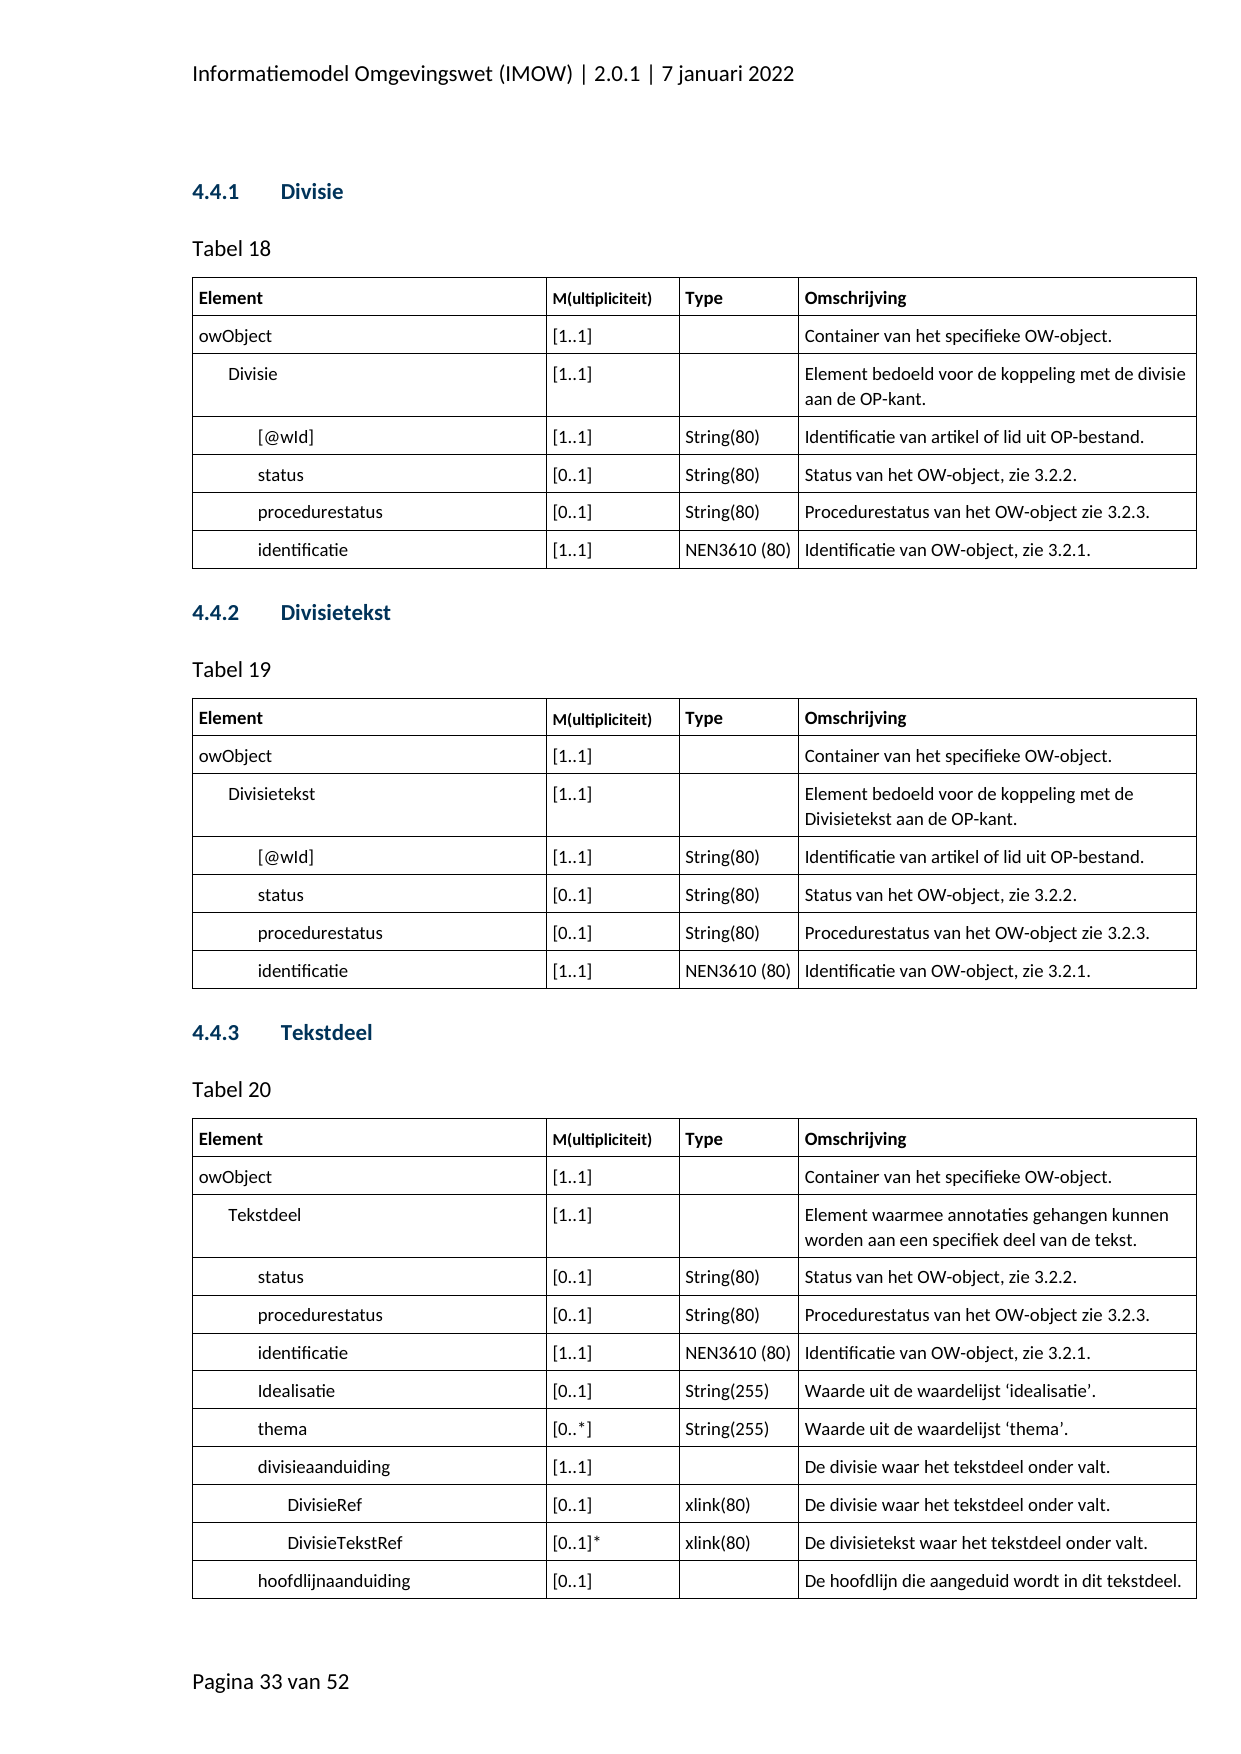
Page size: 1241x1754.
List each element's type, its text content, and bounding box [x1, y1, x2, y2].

table_cell [680, 354, 798, 416]
table_cell Procedurestatus van het OW-object zie 3.2.3. [799, 493, 1196, 529]
table_cell Container van het specifieke OW-object. [799, 1157, 1196, 1194]
table_cell Status van het OW-object, zie 3.2.2. [799, 455, 1196, 492]
table_cell String(255) [680, 1371, 798, 1408]
table_cell [0..1] [547, 913, 679, 950]
table_cell identificatie [193, 1334, 546, 1370]
table_cell [0..1] [547, 1371, 679, 1408]
table_cell xlink(80) [680, 1485, 798, 1522]
table_cell Identificatie van OW-object, zie 3.2.1. [799, 531, 1196, 567]
table_cell Container van het specifieke OW-object. [799, 316, 1196, 353]
table_cell String(255) [680, 1409, 798, 1446]
table_cell [1..1] [547, 1334, 679, 1370]
table_cell DivisieRef [193, 1485, 546, 1522]
table_cell Procedurestatus van het OW-object zie 3.2.3. [799, 1296, 1196, 1332]
table_cell owObject [193, 1157, 546, 1194]
table_cell divisieaanduiding [193, 1447, 546, 1484]
table_cell [680, 1157, 798, 1194]
table_cell String(80) [680, 455, 798, 492]
table_cell procedurestatus [193, 913, 546, 950]
table_cell String(80) [680, 837, 798, 874]
table_cell [1..1] [547, 1157, 679, 1194]
table_cell Idealisatie [193, 1371, 546, 1408]
table_cell Status van het OW-object, zie 3.2.2. [799, 1258, 1196, 1294]
table_cell procedurestatus [193, 1296, 546, 1332]
subtitle Divisie [192, 177, 1092, 205]
table_cell [1..1] [547, 951, 679, 988]
table_cell [0..1] [547, 493, 679, 529]
table_cell [680, 316, 798, 353]
table_cell [680, 736, 798, 773]
table_cell [1..1] [547, 1195, 679, 1257]
table_cell De divisietekst waar het tekstdeel onder valt. [799, 1523, 1196, 1560]
table_cell [1..1] [547, 1447, 679, 1484]
table_cell [680, 774, 798, 836]
table_cell String(80) [680, 493, 798, 529]
table_cell String(80) [680, 417, 798, 454]
table_header M(ultipliciteit) [547, 278, 679, 315]
table_cell [1..1] [547, 774, 679, 836]
table_cell [1..1] [547, 354, 679, 416]
table_cell [1..1] [547, 316, 679, 353]
table_header Omschrijving [799, 1119, 1196, 1156]
table_cell [0..1] [547, 1561, 679, 1598]
table_cell [1..1] [547, 531, 679, 567]
table_cell [@wId] [193, 417, 546, 454]
table_header Element [193, 1119, 546, 1156]
table_cell xlink(80) [680, 1523, 798, 1560]
table_header Omschrijving [799, 278, 1196, 315]
table_cell Waarde uit de waardelijst ‘idealisatie’. [799, 1371, 1196, 1408]
table_cell De divisie waar het tekstdeel onder valt. [799, 1447, 1196, 1484]
table_cell owObject [193, 316, 546, 353]
table_cell Identificatie van OW-object, zie 3.2.1. [799, 951, 1196, 988]
table_cell [680, 1195, 798, 1257]
table_cell owObject [193, 736, 546, 773]
table_cell identificatie [193, 951, 546, 988]
table_cell DivisieTekstRef [193, 1523, 546, 1560]
table_cell String(80) [680, 1258, 798, 1294]
table_header Element [193, 699, 546, 735]
table_header M(ultipliciteit) [547, 699, 679, 735]
table_cell Status van het OW-object, zie 3.2.2. [799, 875, 1196, 912]
table_cell Element bedoeld voor de koppeling met de divisie aan de OP-kant. [799, 354, 1196, 416]
table_header Type [680, 278, 798, 315]
table_cell [0..1] [547, 1258, 679, 1294]
table_cell [@wId] [193, 837, 546, 874]
table_cell [680, 1447, 798, 1484]
subtitle Tekstdeel [192, 1018, 1092, 1046]
table_cell status [193, 875, 546, 912]
table_cell [680, 1561, 798, 1598]
table_header Element [193, 278, 546, 315]
table_cell String(80) [680, 875, 798, 912]
table_cell String(80) [680, 1296, 798, 1332]
table_cell [0..1] [547, 1485, 679, 1522]
table_cell Waarde uit de waardelijst ‘thema’. [799, 1409, 1196, 1446]
table_cell Divisie [193, 354, 546, 416]
table_cell [0..1] [547, 1296, 679, 1332]
table_cell NEN3610 (80) [680, 951, 798, 988]
table_cell String(80) [680, 913, 798, 950]
table_cell [1..1] [547, 837, 679, 874]
table_cell status [193, 455, 546, 492]
table_cell [1..1] [547, 736, 679, 773]
table_cell Identificatie van OW-object, zie 3.2.1. [799, 1334, 1196, 1370]
table_cell Procedurestatus van het OW-object zie 3.2.3. [799, 913, 1196, 950]
table_cell procedurestatus [193, 493, 546, 529]
table_cell [0..1] [547, 455, 679, 492]
table_cell Container van het specifieke OW-object. [799, 736, 1196, 773]
table_cell Tekstdeel [193, 1195, 546, 1257]
table_cell NEN3610 (80) [680, 1334, 798, 1370]
table_cell Identificatie van artikel of lid uit OP-bestand. [799, 417, 1196, 454]
table_cell Element waarmee annotaties gehangen kunnen worden aan een specifiek deel van de tekst. [799, 1195, 1196, 1257]
table_cell [1..1] [547, 417, 679, 454]
table_header Type [680, 1119, 798, 1156]
table_header Omschrijving [799, 699, 1196, 735]
table_cell NEN3610 (80) [680, 531, 798, 567]
table_cell hoofdlijnaanduiding [193, 1561, 546, 1598]
table_cell [0..1] [547, 875, 679, 912]
table_cell De hoofdlijn die aangeduid wordt in dit tekstdeel. [799, 1561, 1196, 1598]
table_header Type [680, 699, 798, 735]
table_cell [0..1]* [547, 1523, 679, 1560]
table_cell De divisie waar het tekstdeel onder valt. [799, 1485, 1196, 1522]
table_cell [0..*] [547, 1409, 679, 1446]
table_cell status [193, 1258, 546, 1294]
table_cell thema [193, 1409, 546, 1446]
table_cell Divisietekst [193, 774, 546, 836]
table_cell Identificatie van artikel of lid uit OP-bestand. [799, 837, 1196, 874]
subtitle Divisietekst [192, 598, 1092, 626]
table_header M(ultipliciteit) [547, 1119, 679, 1156]
table_cell identificatie [193, 531, 546, 567]
table_cell Element bedoeld voor de koppeling met de Divisietekst aan de OP-kant. [799, 774, 1196, 836]
